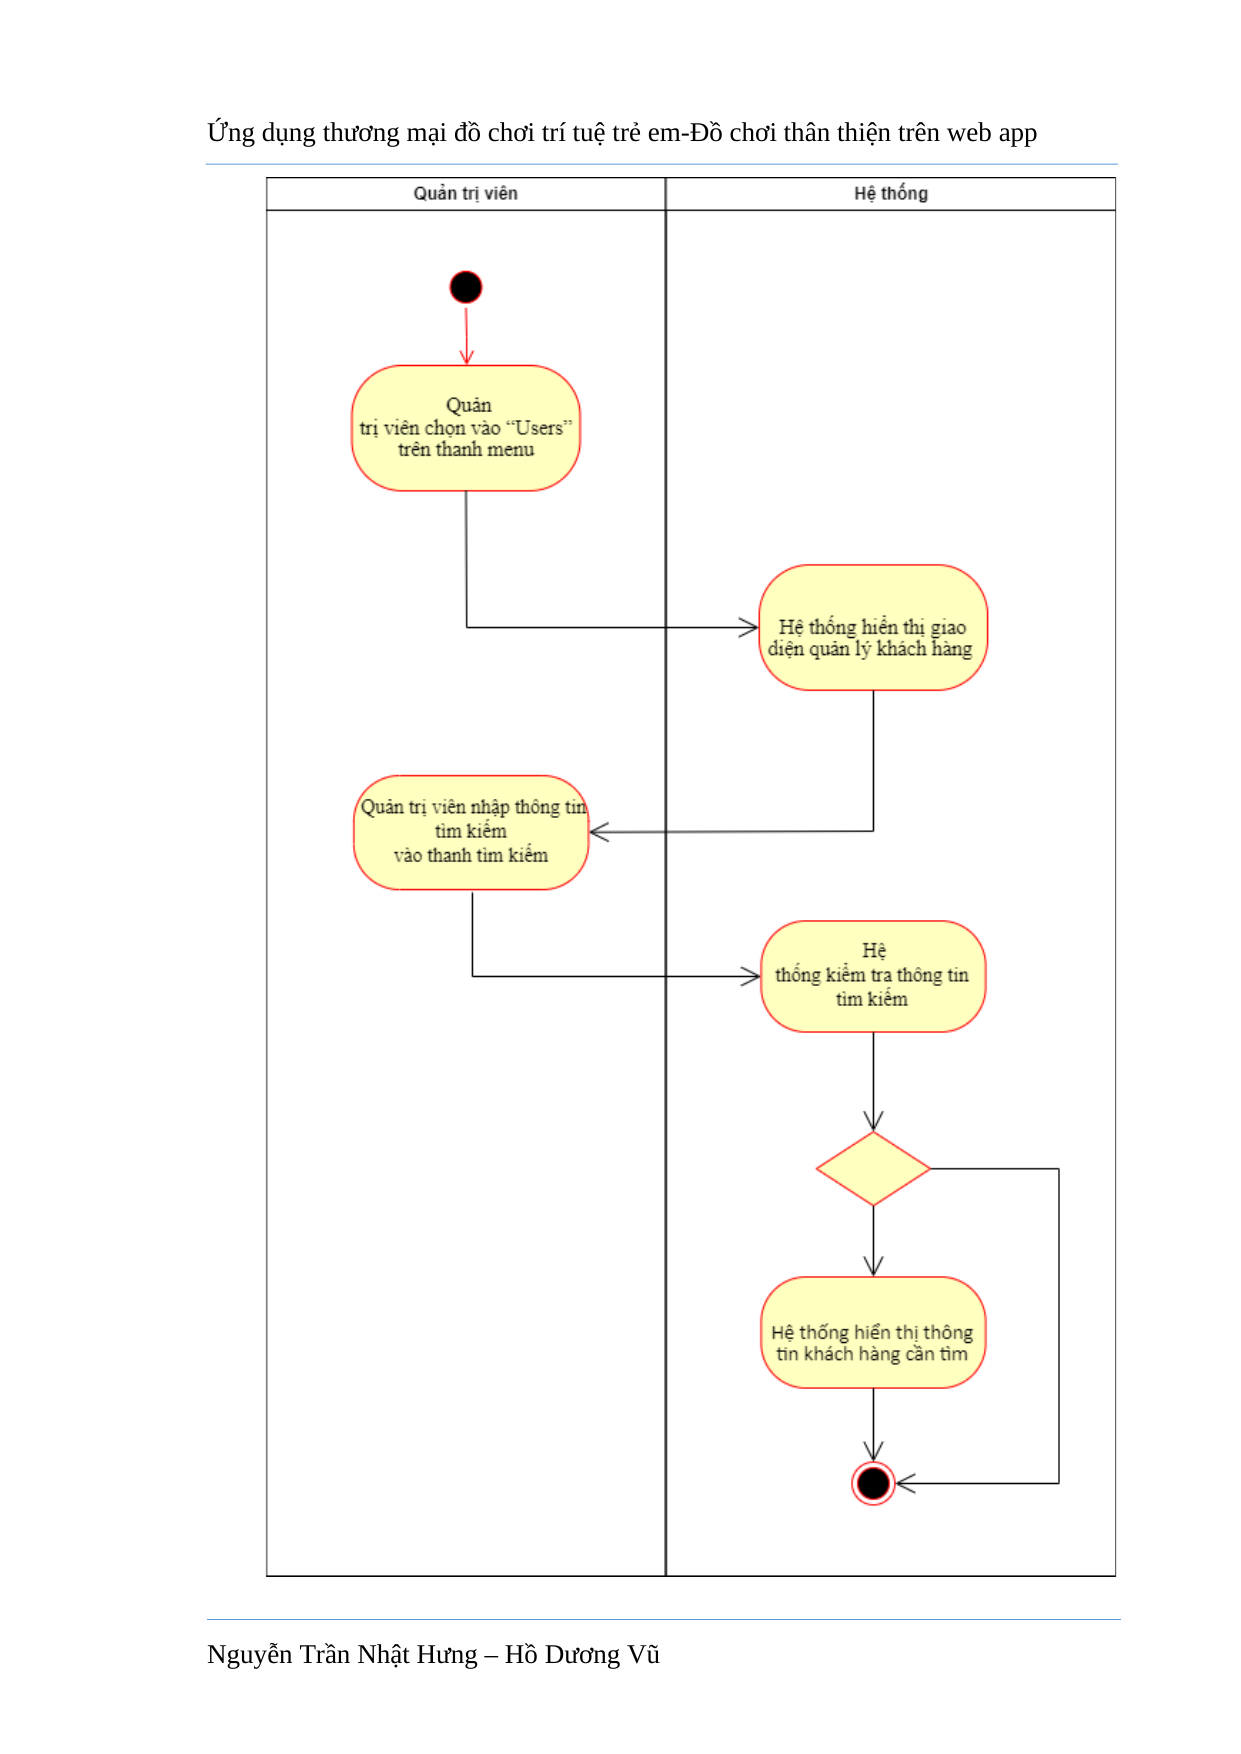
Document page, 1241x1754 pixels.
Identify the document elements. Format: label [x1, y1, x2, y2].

picture [265, 177, 1117, 1577]
